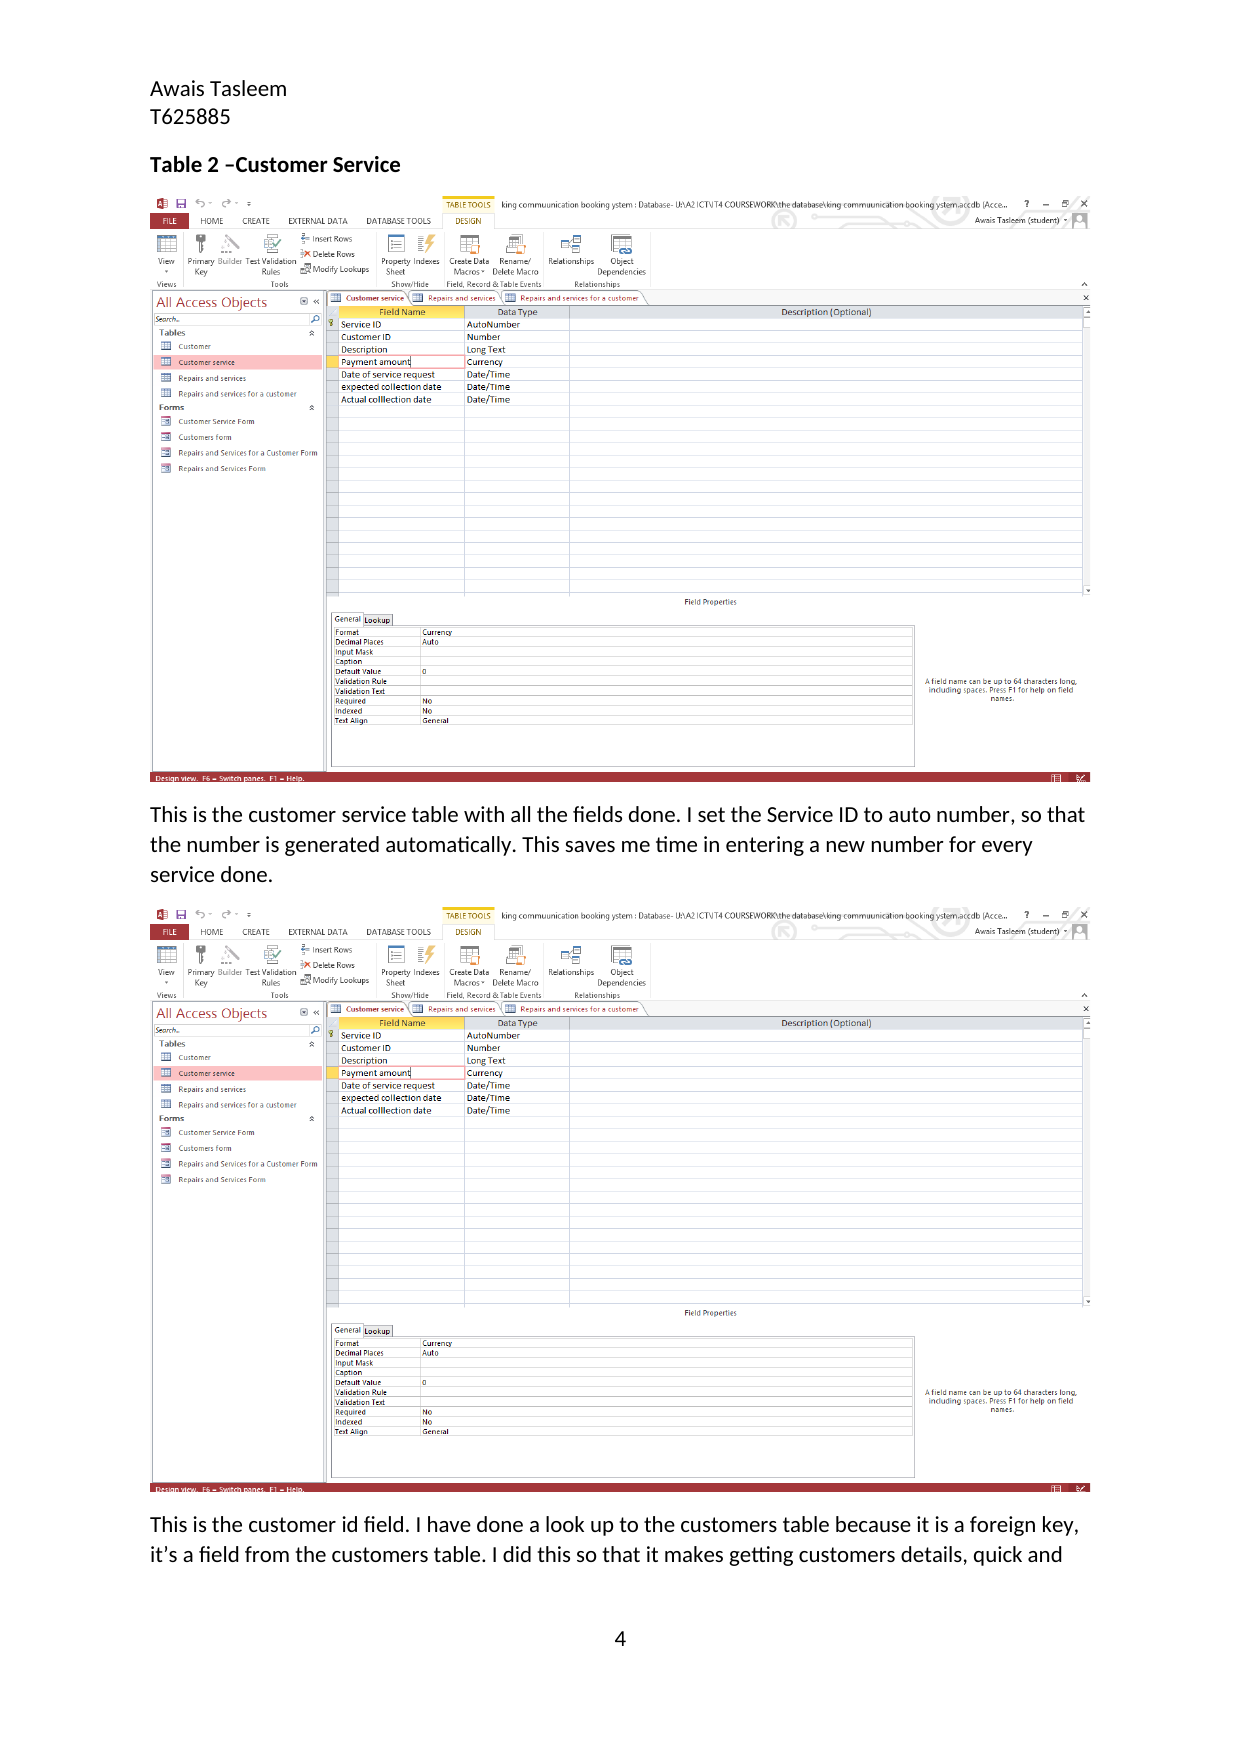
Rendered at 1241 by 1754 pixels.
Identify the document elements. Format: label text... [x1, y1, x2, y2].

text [150, 1510, 1090, 1568]
picture [150, 196, 1091, 782]
text This is the customer service table with all the fields done. I set the Service ID to auto number, so that the number is generated automatically. This saves me time in entering a new number for every service done. [150, 800, 1090, 888]
text Table 2 –Customer Service [150, 150, 1090, 178]
picture [150, 907, 1091, 1492]
